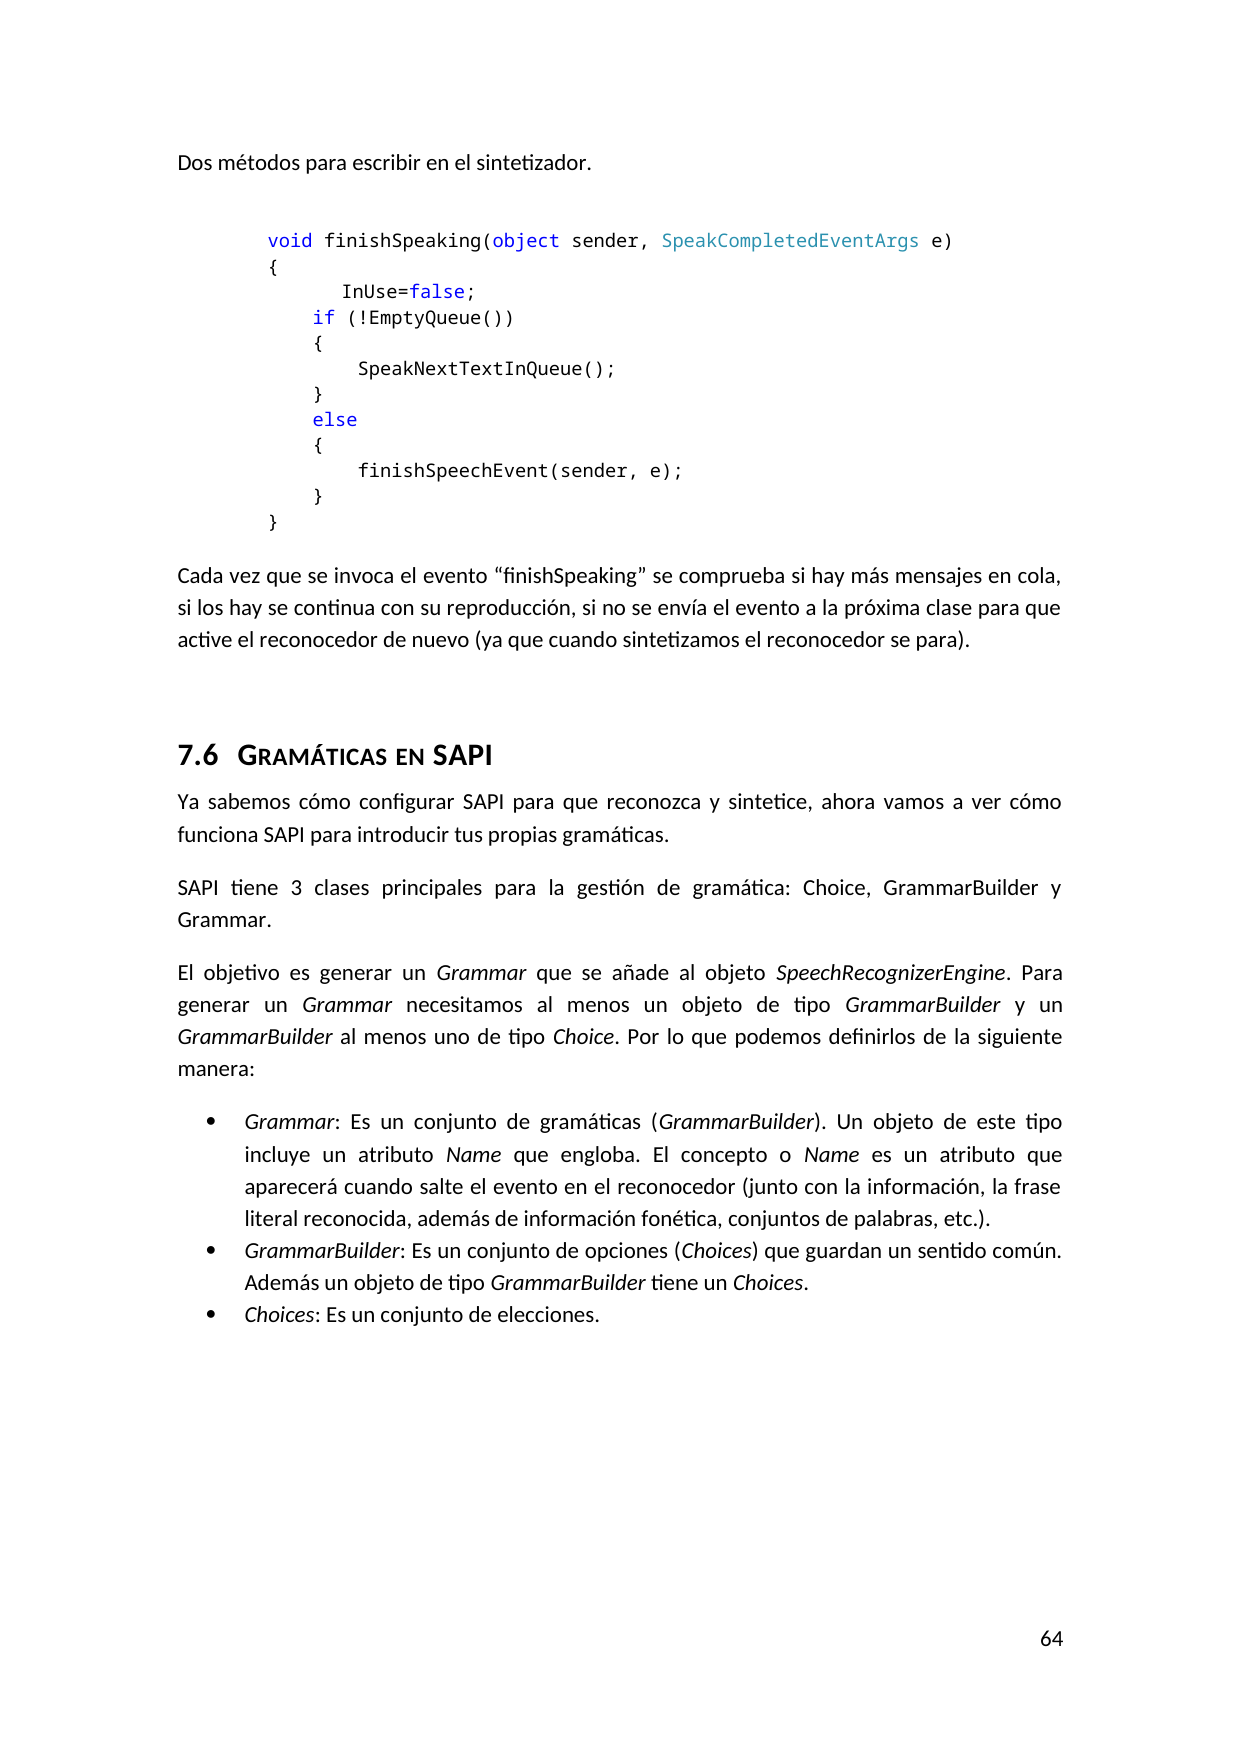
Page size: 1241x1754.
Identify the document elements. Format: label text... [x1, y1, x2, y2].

text } [177, 483, 1063, 508]
text { [177, 253, 1063, 279]
text { [177, 432, 1063, 457]
text { [177, 330, 1063, 355]
list Choices: Es un conjunto de elecciones. [207, 1301, 1063, 1329]
text Ya sabemos cómo configurar SAPI para que reconozca y sintetice, ahora vamos a ver cómo funciona SAPI para introducir tus propias gramáticas. [177, 787, 1063, 848]
text if (!EmptyQueue()) [177, 304, 1063, 330]
list Grammar: Es un conjunto de gramáticas (GrammarBuilder). Un objeto de este tipo incluye un atributo Name que engloba. El concepto o Name es un atributo que aparecerá cuando salte el evento en el reconocedor (junto con la información, la frase literal reconocida, además de información fonética, conjuntos de palabras, etc.). [207, 1107, 1063, 1232]
text SAPI tiene 3 clases principales para la gestión de gramática: Choice, GrammarBuilder y Grammar. [177, 873, 1063, 933]
text finishSpeechEvent(sender, e); [177, 457, 1063, 483]
text El objetivo es generar un Grammar que se añade al objeto SpeechRecognizerEngine. Para generar un Grammar necesitamos al menos un objeto de tipo GrammarBuilder y un GrammarBuilder al menos uno de tipo Choice. Por lo que podemos definirlos de la siguiente manera: [177, 958, 1063, 1082]
text Cada vez que se invoca el evento “finishSpeaking” se comprueba si hay más mensajes en cola, si los hay se continua con su reproducción, si no se envía el evento a la próxima clase para que active el reconocedor de nuevo (ya que cuando sintetizamos el reconocedor se para). [177, 561, 1063, 653]
text SpeakNextTextInQueue(); [177, 355, 1063, 381]
text InUse=false; [177, 279, 1063, 304]
subtitle Gramáticas en SAPI [177, 735, 1063, 773]
text else [177, 406, 1063, 432]
text } [177, 381, 1063, 406]
text void finishSpeaking(object sender, SpeakCompletedEventArgs e) [177, 228, 1063, 253]
text Dos métodos para escribir en el sintetizador. [177, 148, 1063, 176]
text } [177, 508, 1063, 534]
list GrammarBuilder: Es un conjunto de opciones (Choices) que guardan un sentido común. Además un objeto de tipo GrammarBuilder tiene un Choices. [207, 1236, 1063, 1296]
